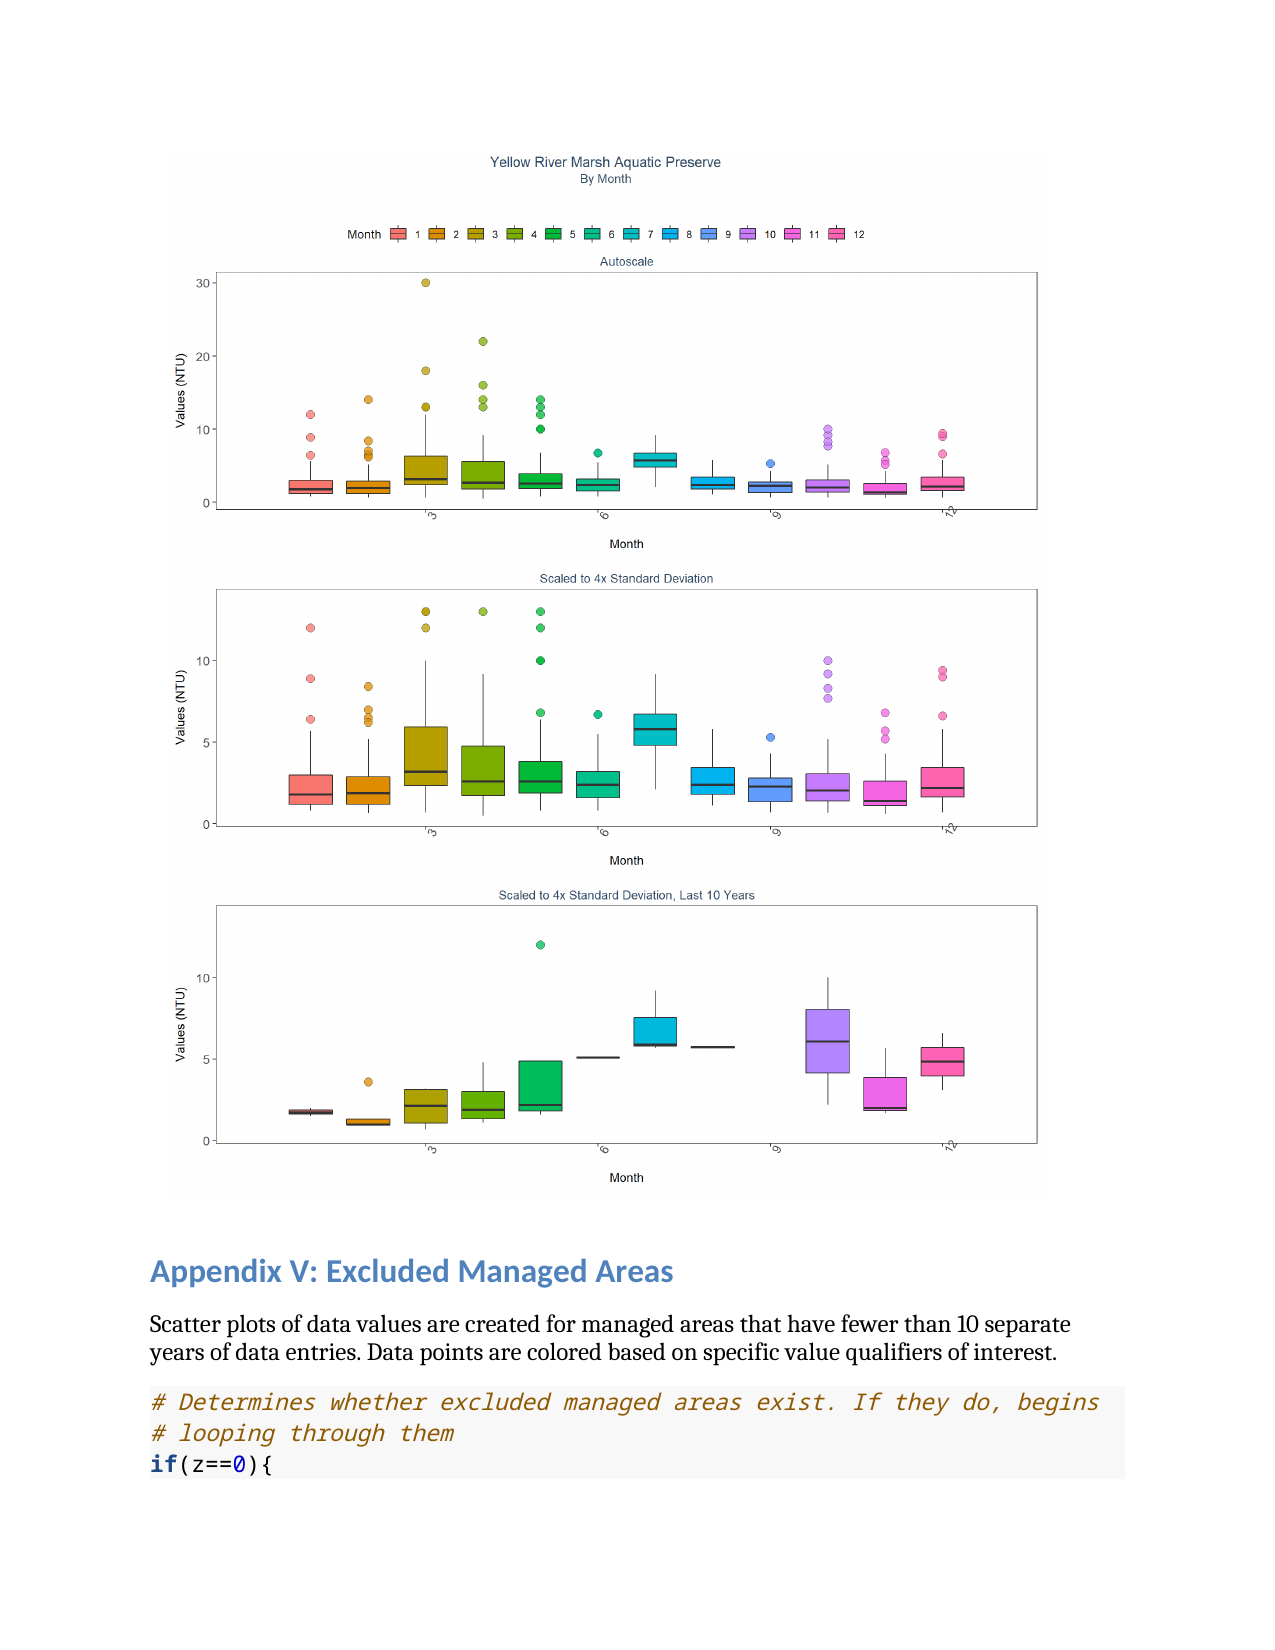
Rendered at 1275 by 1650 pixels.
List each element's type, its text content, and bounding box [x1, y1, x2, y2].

text Scatter plots of data values are created for managed areas that have fewer than 10 separate years of data entries. Data points are colored based on specific value qualifiers of interest. [150, 1309, 1125, 1367]
picture [168, 150, 1044, 1200]
subtitle Appendix V: Excluded Managed Areas [150, 1250, 1125, 1291]
